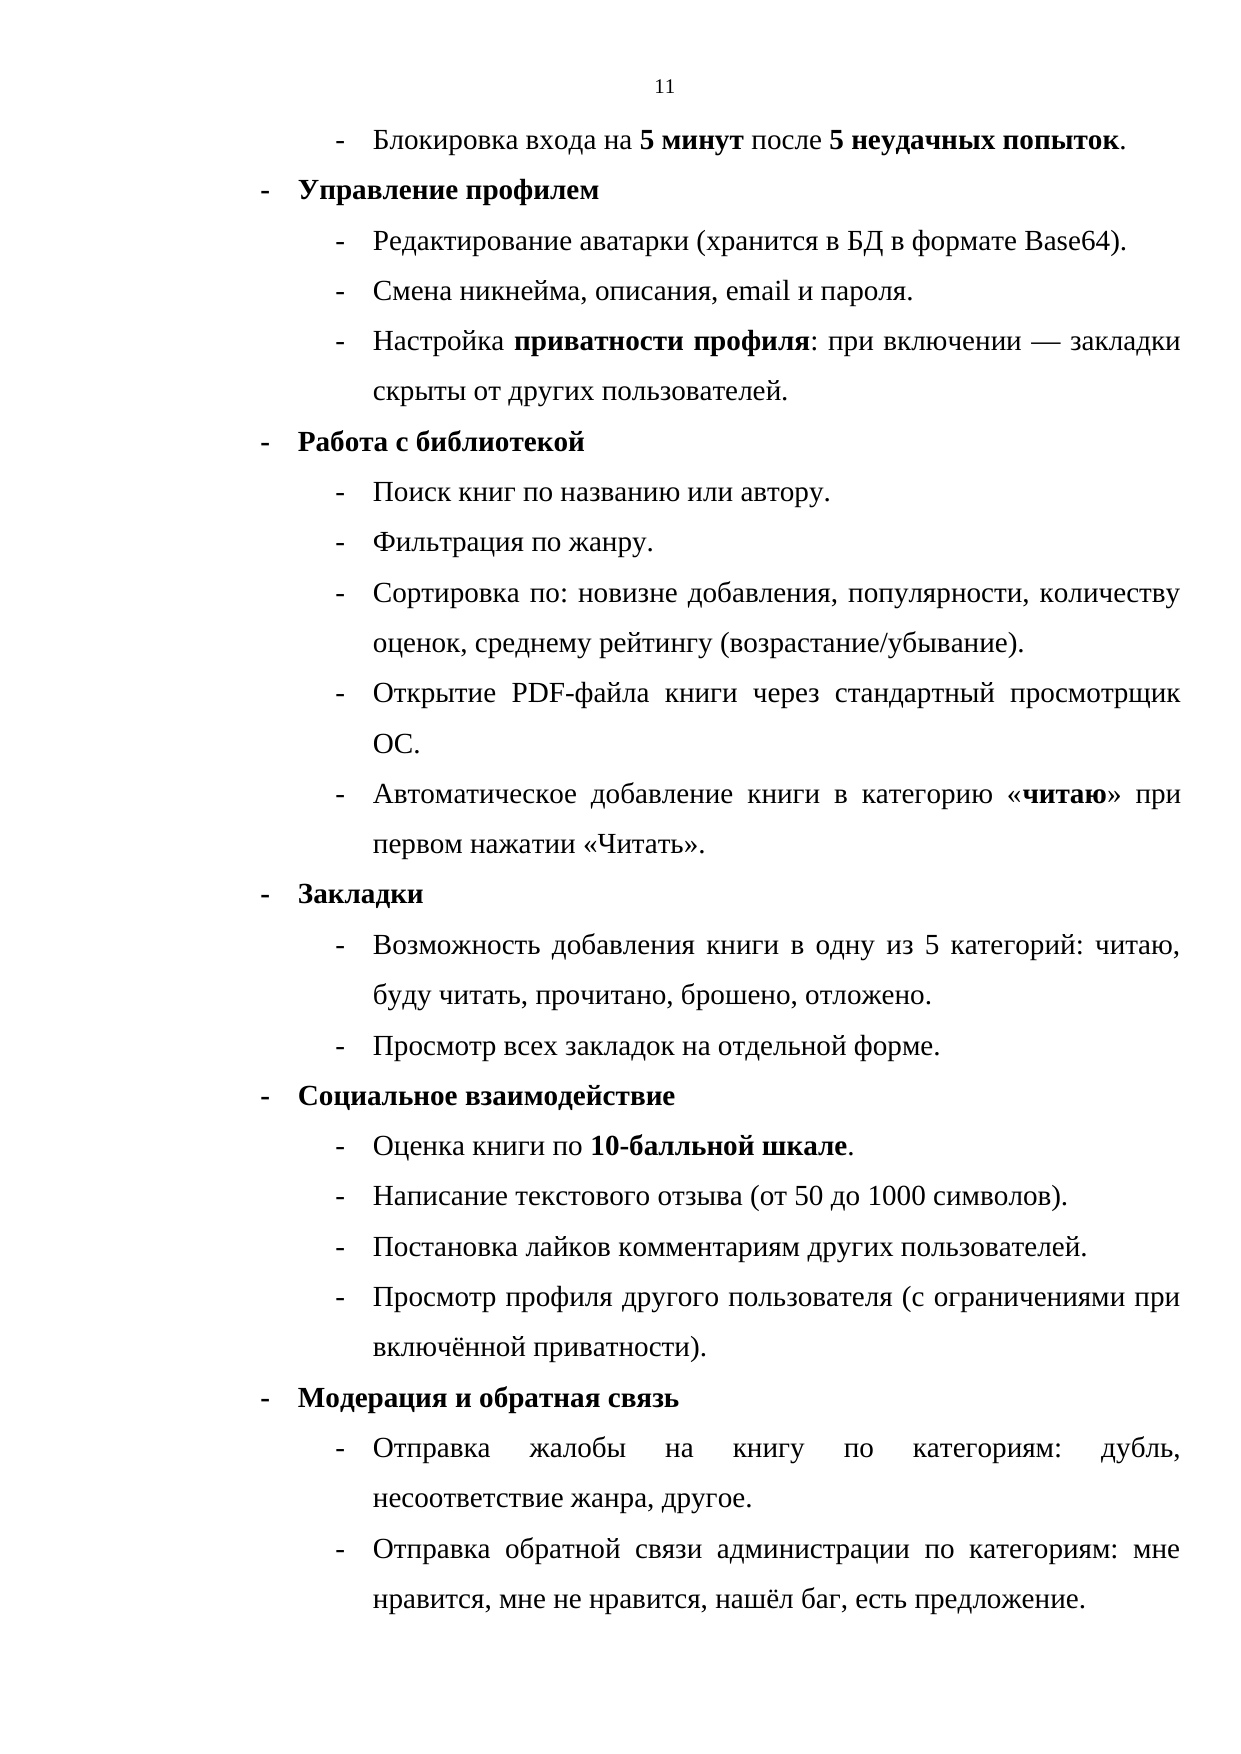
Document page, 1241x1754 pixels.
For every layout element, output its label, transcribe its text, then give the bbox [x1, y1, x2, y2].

list Автоматическое добавление книги в категорию «читаю» при первом нажатии «Читать». [335, 776, 1181, 860]
list Редактирование аватарки (хранится в БД в формате Base64). [335, 223, 1181, 256]
list Закладки [260, 877, 1181, 910]
list Социальное взаимодействие [260, 1078, 1181, 1111]
list Оценка книги по 10-балльной шкале. [335, 1128, 1181, 1162]
list Отправка обратной связи администрации по категориям: мне нравится, мне не нравится, нашёл баг, есть предложение. [335, 1531, 1181, 1614]
list Возможность добавления книги в одну из 5 категорий: читаю, буду читать, прочитано, брошено, отложено. [335, 927, 1181, 1011]
list Постановка лайков комментариям других пользователей. [335, 1229, 1181, 1262]
list Управление профилем [260, 172, 1181, 206]
list Открытие PDF-файла книги через стандартный просмотрщик ОС. [335, 675, 1181, 759]
list Просмотр профиля другого пользователя (с ограничениями при включённой приватности). [335, 1279, 1181, 1363]
list Сортировка по: новизне добавления, популярности, количеству оценок, среднему рейтингу (возрастание/убывание). [335, 575, 1181, 659]
list Настройка приватности профиля: при включении — закладки скрыты от других пользователей. [335, 323, 1181, 407]
list Просмотр всех закладок на отдельной форме. [335, 1028, 1181, 1061]
list Работа с библиотекой [260, 424, 1181, 457]
list Фильтрация по жанру. [335, 524, 1181, 558]
list Написание текстового отзыва (от 50 до 1000 символов). [335, 1178, 1181, 1212]
list Модерация и обратная связь [260, 1380, 1181, 1413]
list Блокировка входа на 5 минут после 5 неудачных попыток. [335, 122, 1181, 156]
list Поиск книг по названию или автору. [335, 474, 1181, 508]
list Отправка жалобы на книгу по категориям: дубль, несоответствие жанра, другое. [335, 1430, 1181, 1514]
list Смена никнейма, описания, email и пароля. [335, 273, 1181, 306]
